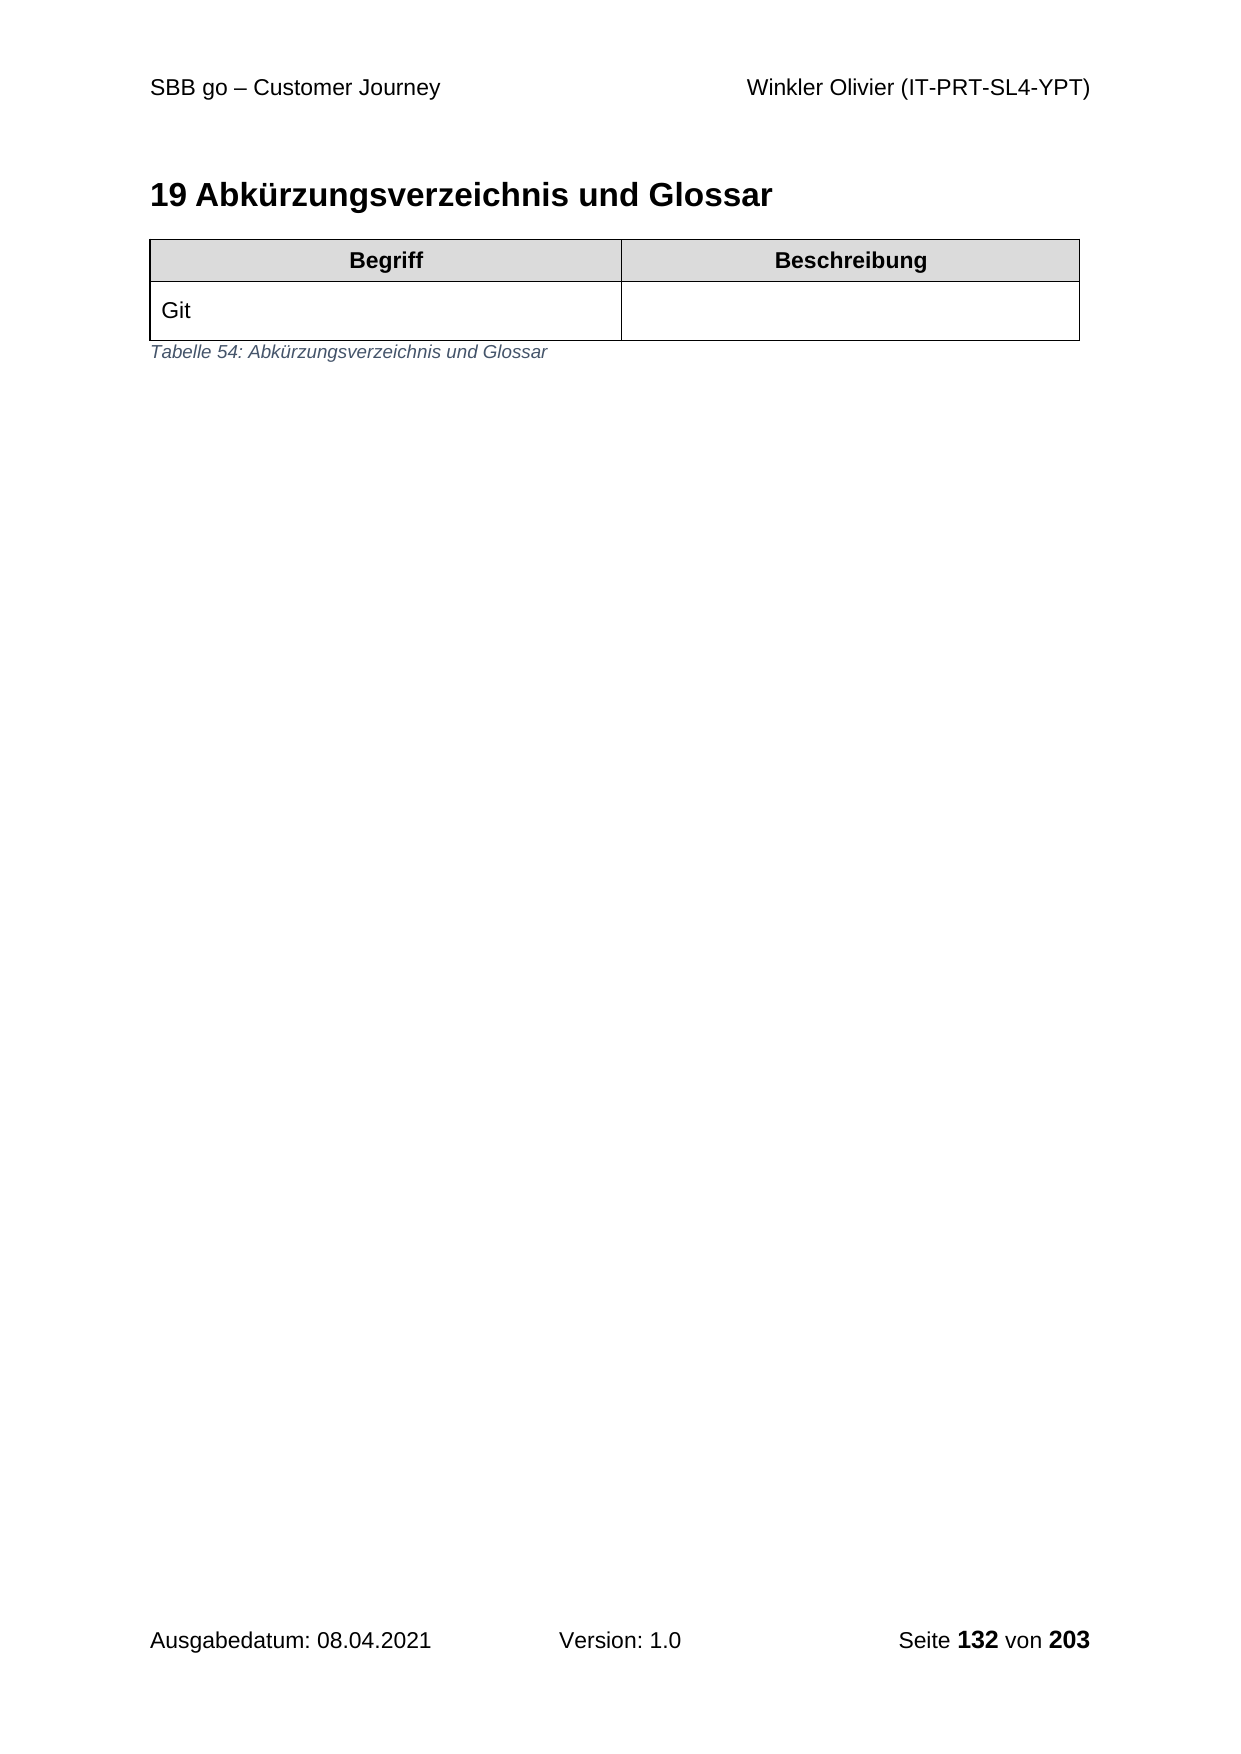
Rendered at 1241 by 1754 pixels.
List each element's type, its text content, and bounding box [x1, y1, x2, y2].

text Tabelle 54: Abkürzungsverzeichnis und Glossar [150, 341, 1090, 362]
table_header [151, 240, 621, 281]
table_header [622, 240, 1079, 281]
subtitle Abkürzungsverzeichnis und Glossar [150, 175, 1090, 213]
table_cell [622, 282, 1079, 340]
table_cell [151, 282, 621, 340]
